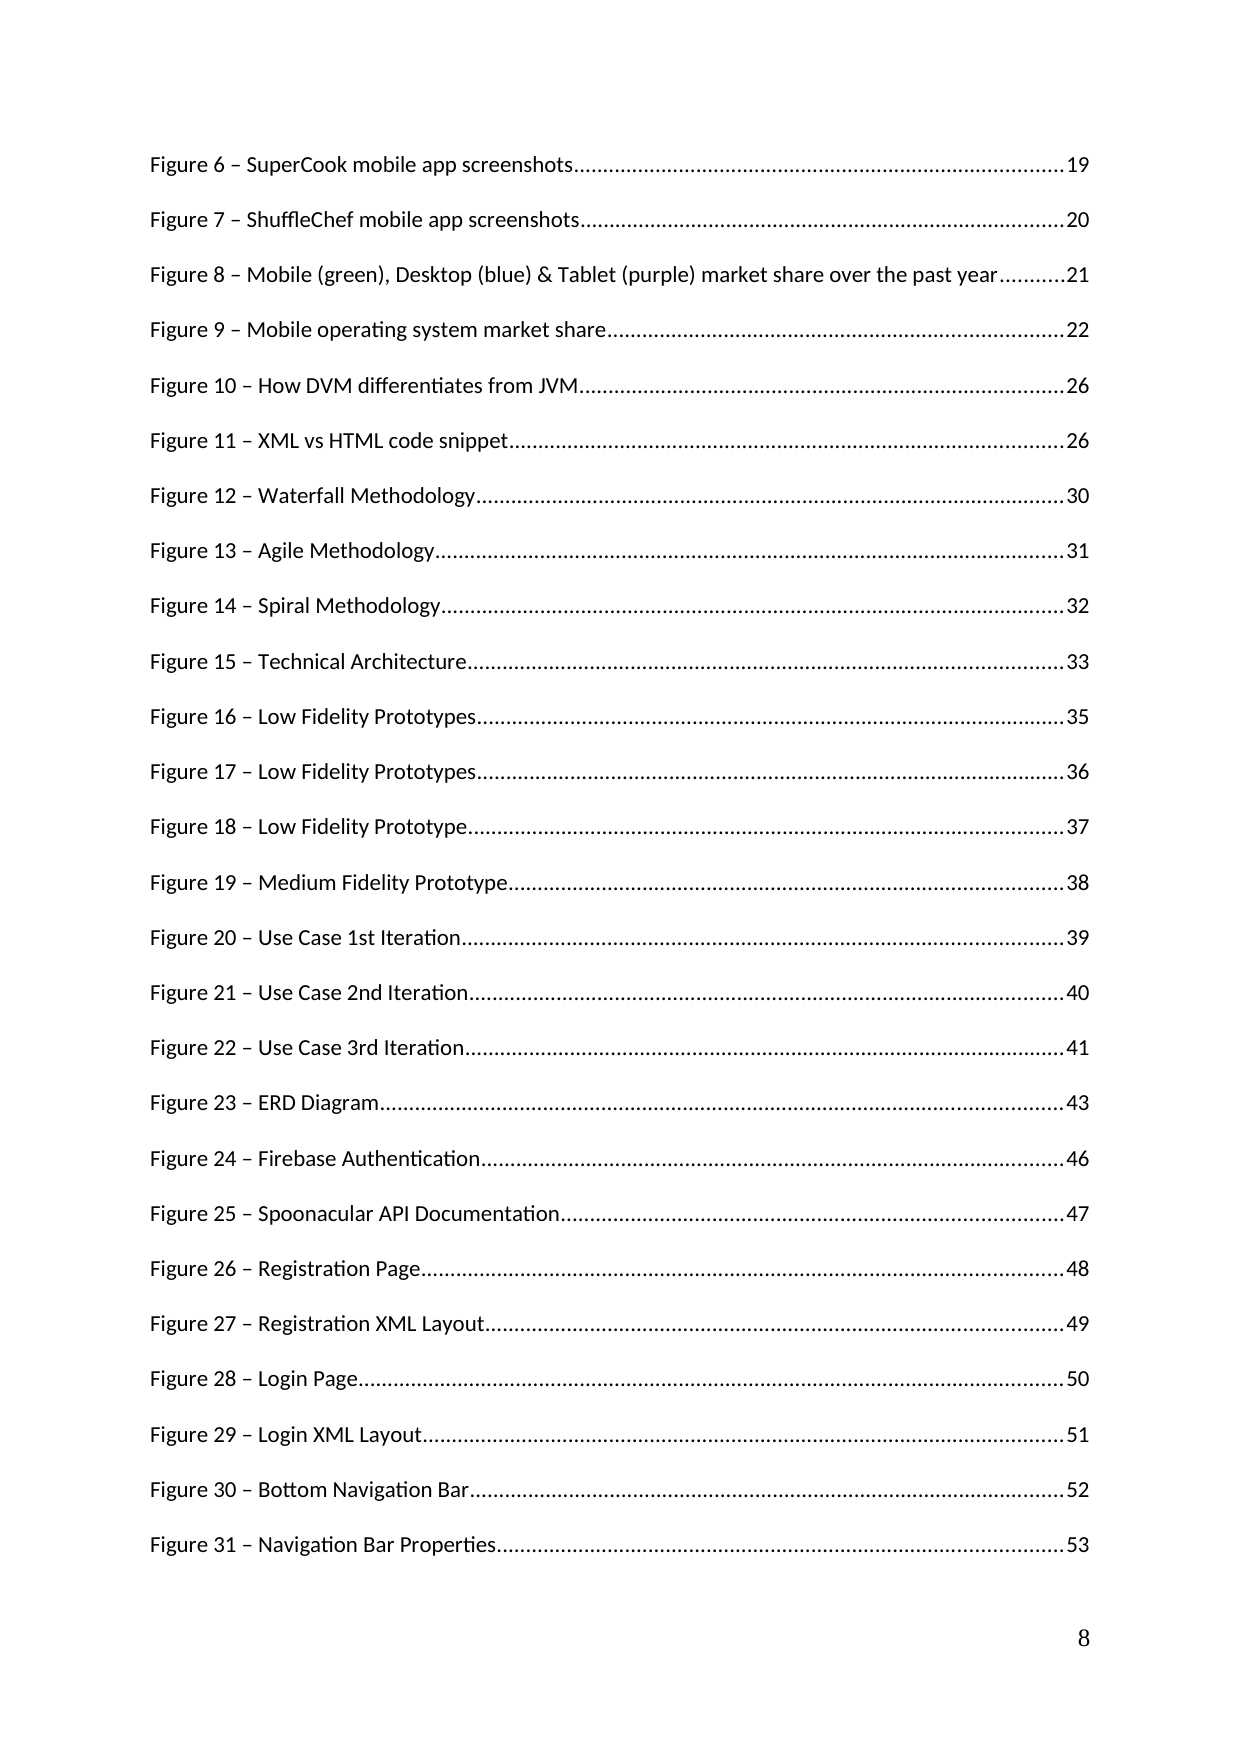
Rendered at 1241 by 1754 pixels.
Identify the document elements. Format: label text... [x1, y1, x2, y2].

text Figure 29 – Login XML Layout 51 [150, 1420, 1090, 1448]
text Figure 11 – XML vs HTML code snippet 26 [150, 426, 1090, 454]
text Figure 26 – Registration Page 48 [150, 1254, 1090, 1282]
text Figure 17 – Low Fidelity Prototypes 36 [150, 757, 1090, 785]
text Figure 28 – Login Page 50 [150, 1364, 1090, 1393]
text Figure 16 – Low Fidelity Prototypes 35 [150, 702, 1090, 730]
text Figure 21 – Use Case 2nd Iteration 40 [150, 978, 1090, 1006]
text Figure 8 – Mobile (green), Desktop (blue) & Tablet (purple) market share over the past year 21 [150, 260, 1090, 288]
text Figure 22 – Use Case 3rd Iteration 41 [150, 1033, 1090, 1061]
text Figure 30 – Bottom Navigation Bar 52 [150, 1475, 1090, 1503]
text Figure 20 – Use Case 1st Iteration 39 [150, 923, 1090, 951]
text Figure 7 – ShuffleChef mobile app screenshots 20 [150, 205, 1090, 233]
text Figure 23 – ERD Diagram 43 [150, 1088, 1090, 1117]
text Figure 9 – Mobile operating system market share 22 [150, 316, 1090, 344]
text Figure 31 – Navigation Bar Properties 53 [150, 1530, 1090, 1558]
text Figure 18 – Low Fidelity Prototype 37 [150, 812, 1090, 841]
text Figure 19 – Medium Fidelity Prototype 38 [150, 868, 1090, 896]
text Figure 24 – Firebase Authentication 46 [150, 1144, 1090, 1172]
text Figure 15 – Technical Architecture 33 [150, 647, 1090, 675]
text Figure 27 – Registration XML Layout 49 [150, 1309, 1090, 1337]
text Figure 25 – Spoonacular API Documentation 47 [150, 1199, 1090, 1227]
text Figure 13 – Agile Methodology 31 [150, 536, 1090, 564]
text Figure 6 – SuperCook mobile app screenshots 19 [150, 150, 1090, 178]
text Figure 14 – Spiral Methodology 32 [150, 592, 1090, 620]
text Figure 12 – Waterfall Methodology 30 [150, 481, 1090, 509]
text Figure 10 – How DVM differentiates from JVM 26 [150, 371, 1090, 399]
